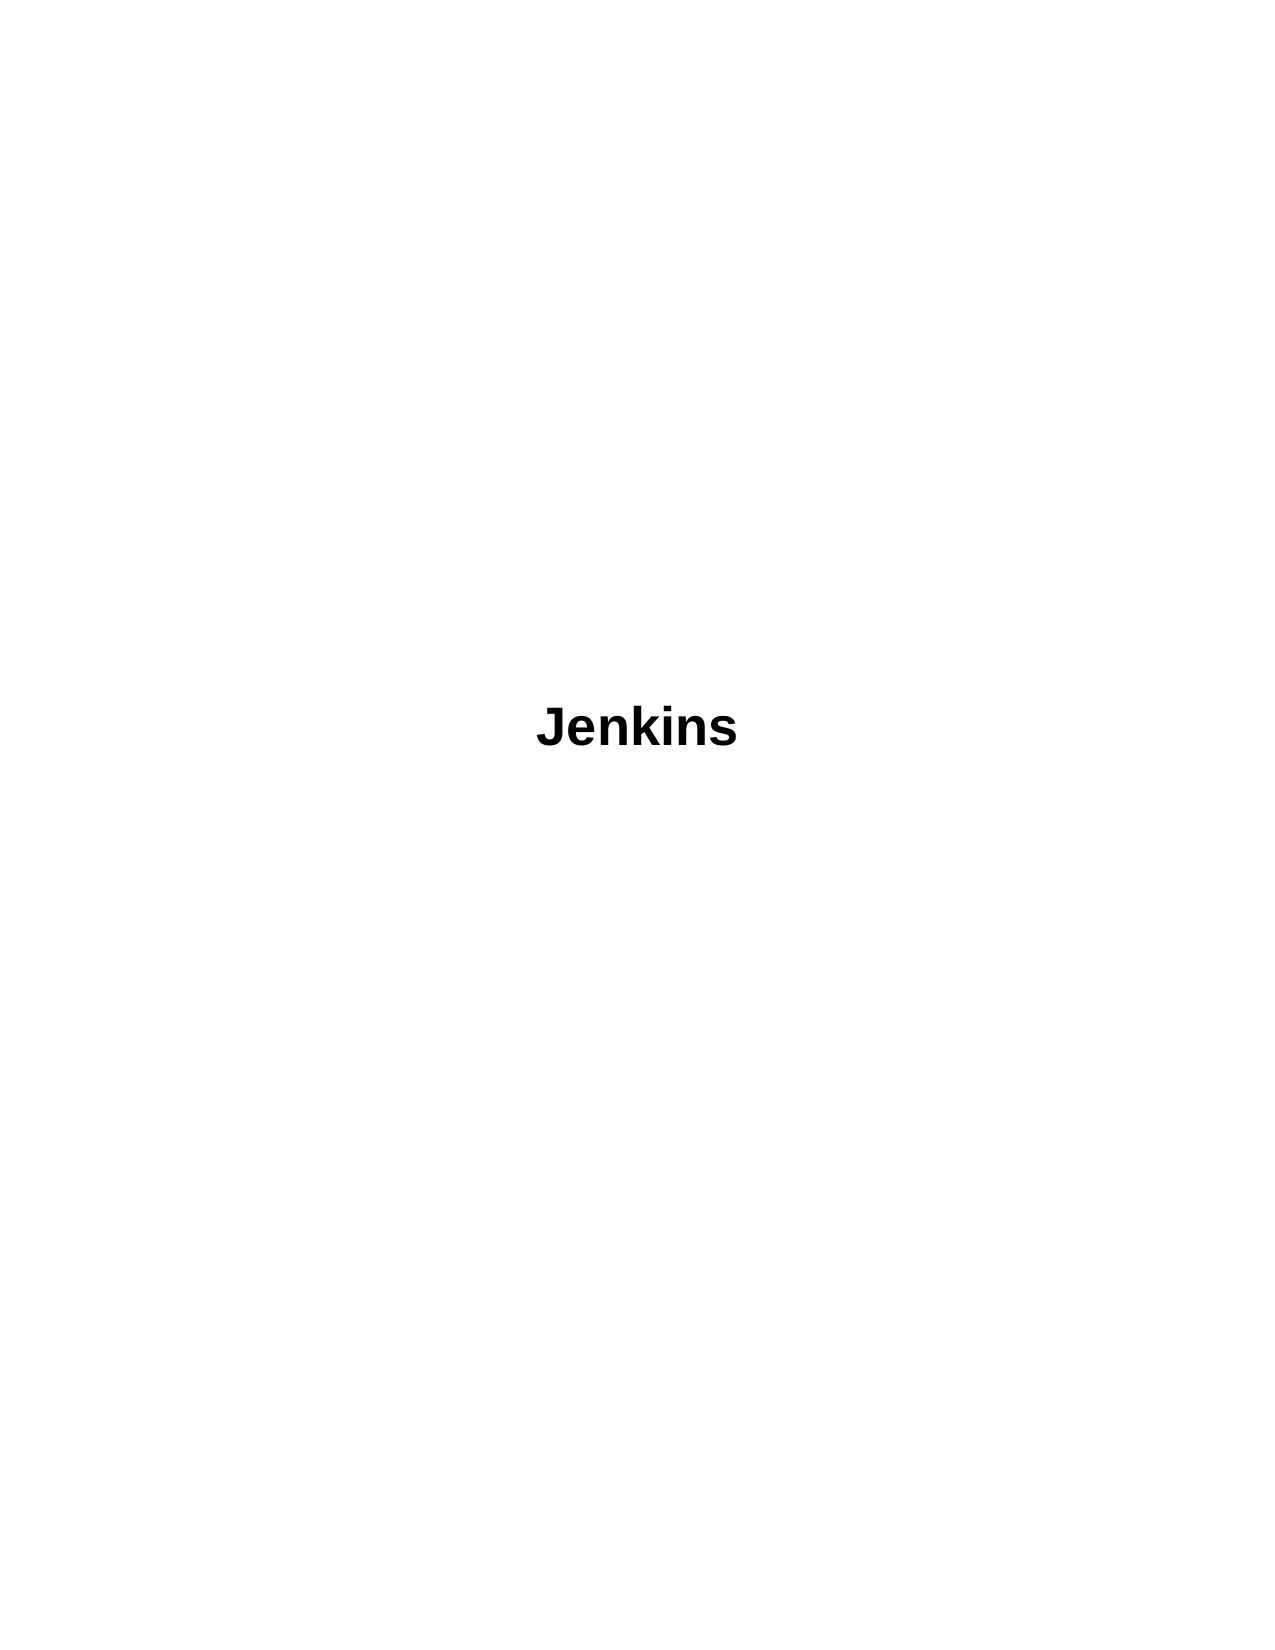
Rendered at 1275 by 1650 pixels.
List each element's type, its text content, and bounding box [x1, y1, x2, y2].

title Jenkins [150, 695, 1125, 757]
